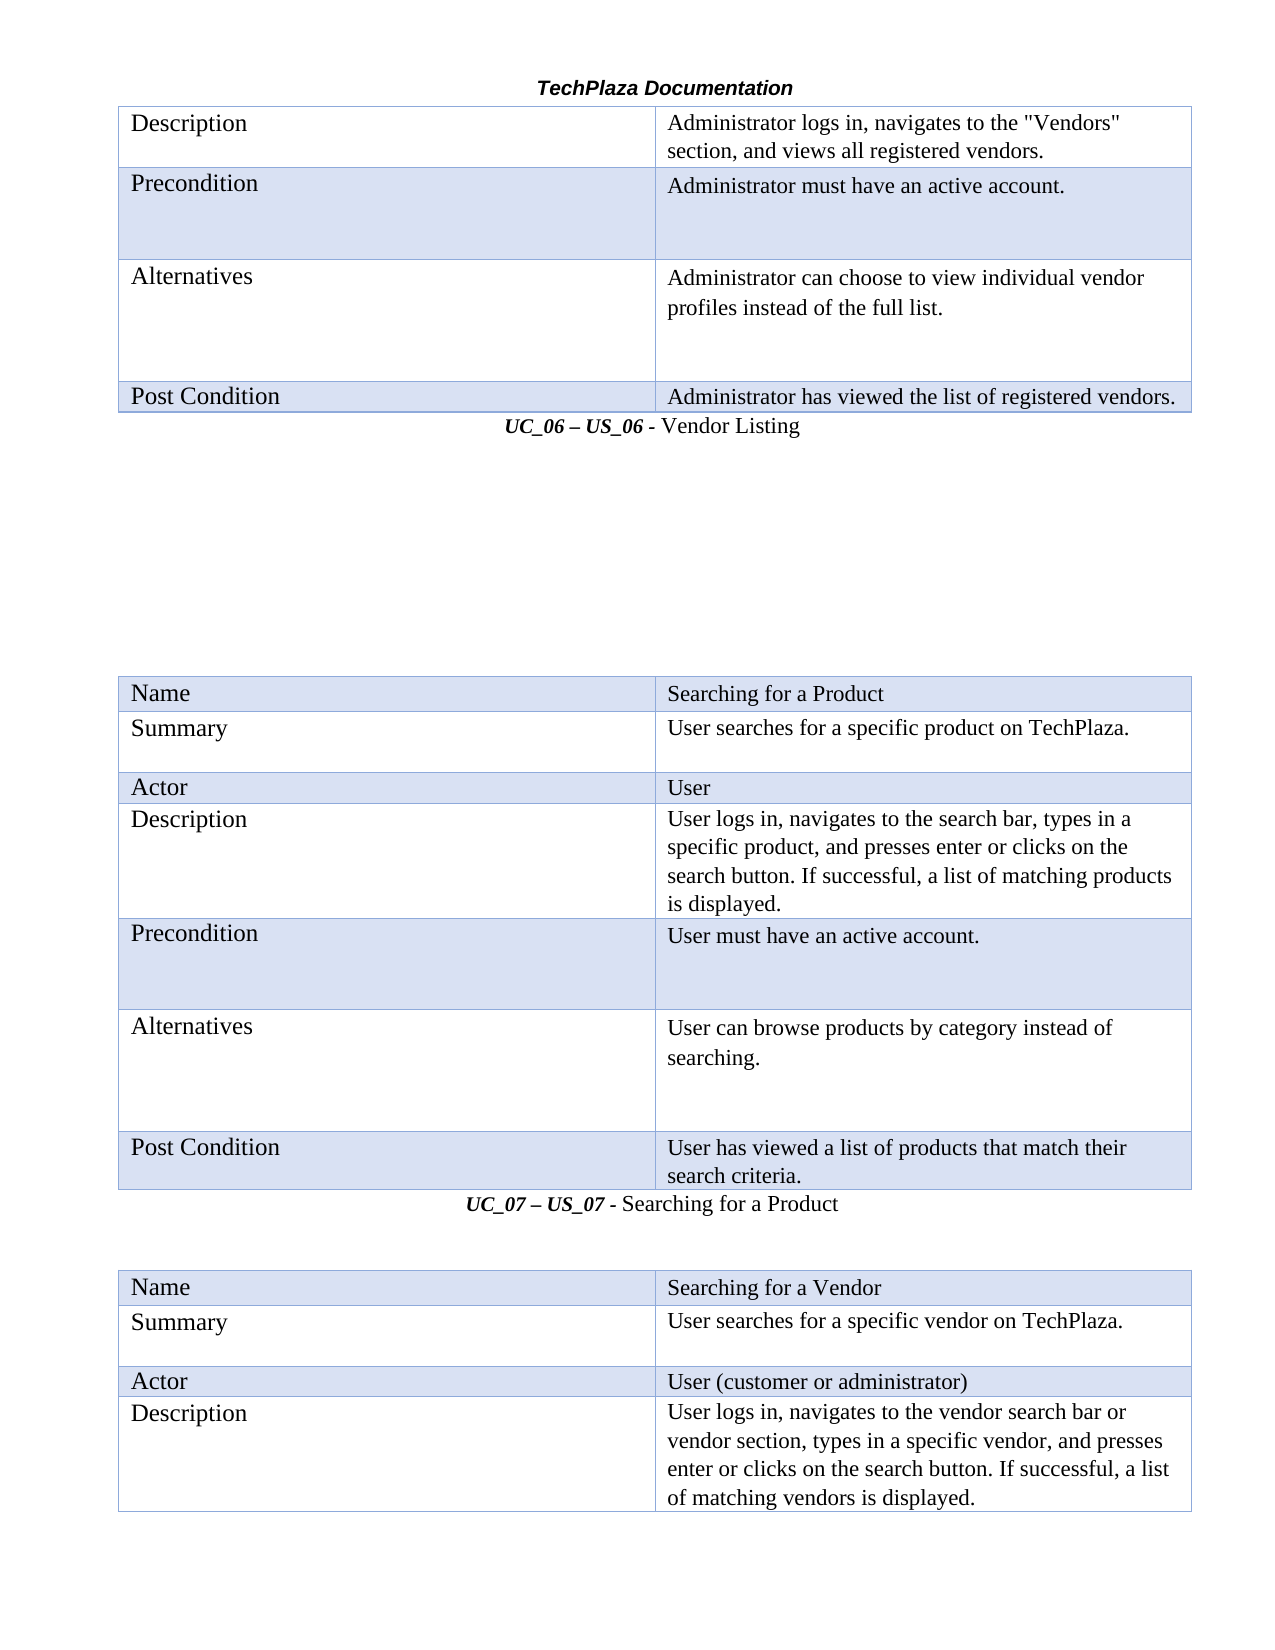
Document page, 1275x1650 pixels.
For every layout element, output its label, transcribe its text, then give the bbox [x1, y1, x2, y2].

table_cell Description [119, 804, 655, 917]
table_cell User can browse products by category instead of searching. [656, 1010, 1191, 1131]
table_cell Alternatives [119, 260, 655, 381]
table_cell User has viewed a list of products that match their search criteria. [656, 1132, 1191, 1189]
table_cell User must have an active account. [656, 919, 1191, 1009]
text UC_06 – US_06 - Vendor Listing [306, 413, 998, 439]
table_cell Administrator must have an active account. [656, 168, 1191, 259]
table_header Searching for a Vendor [656, 1271, 1191, 1305]
table_cell Description [119, 107, 655, 167]
table_cell Description [119, 1397, 655, 1511]
table_cell User logs in, navigates to the search bar, types in a specific product, and presses enter or clicks on the search button. If successful, a list of matching products is displayed. [656, 804, 1191, 917]
table_cell User logs in, navigates to the vendor search bar or vendor section, types in a specific vendor, and presses enter or clicks on the search button. If successful, a list of matching vendors is displayed. [656, 1397, 1191, 1511]
text UC_07 – US_07 - Searching for a Product [306, 1190, 998, 1217]
table_cell Precondition [119, 919, 655, 1009]
table_cell Administrator can choose to view individual vendor profiles instead of the full list. [656, 260, 1191, 381]
table_cell Precondition [119, 168, 655, 259]
table_cell User searches for a specific vendor on TechPlaza. [656, 1306, 1191, 1366]
table_cell Alternatives [119, 1010, 655, 1131]
table_cell Post Condition [119, 382, 655, 411]
table_header Searching for a Product [656, 677, 1191, 711]
table_cell User (customer or administrator) [656, 1367, 1191, 1396]
table_header Name [119, 1271, 655, 1305]
table_cell Actor [119, 773, 655, 803]
table_cell Summary [119, 712, 655, 772]
table_cell Summary [119, 1306, 655, 1366]
table_header Name [119, 677, 655, 711]
table_cell Administrator logs in, navigates to the "Vendors" section, and views all registered vendors. [656, 107, 1191, 167]
table_cell Administrator has viewed the list of registered vendors. [656, 382, 1191, 411]
table_cell User searches for a specific product on TechPlaza. [656, 712, 1191, 772]
table_cell Actor [119, 1367, 655, 1396]
table_cell User [656, 773, 1191, 803]
table_cell Post Condition [119, 1132, 655, 1189]
